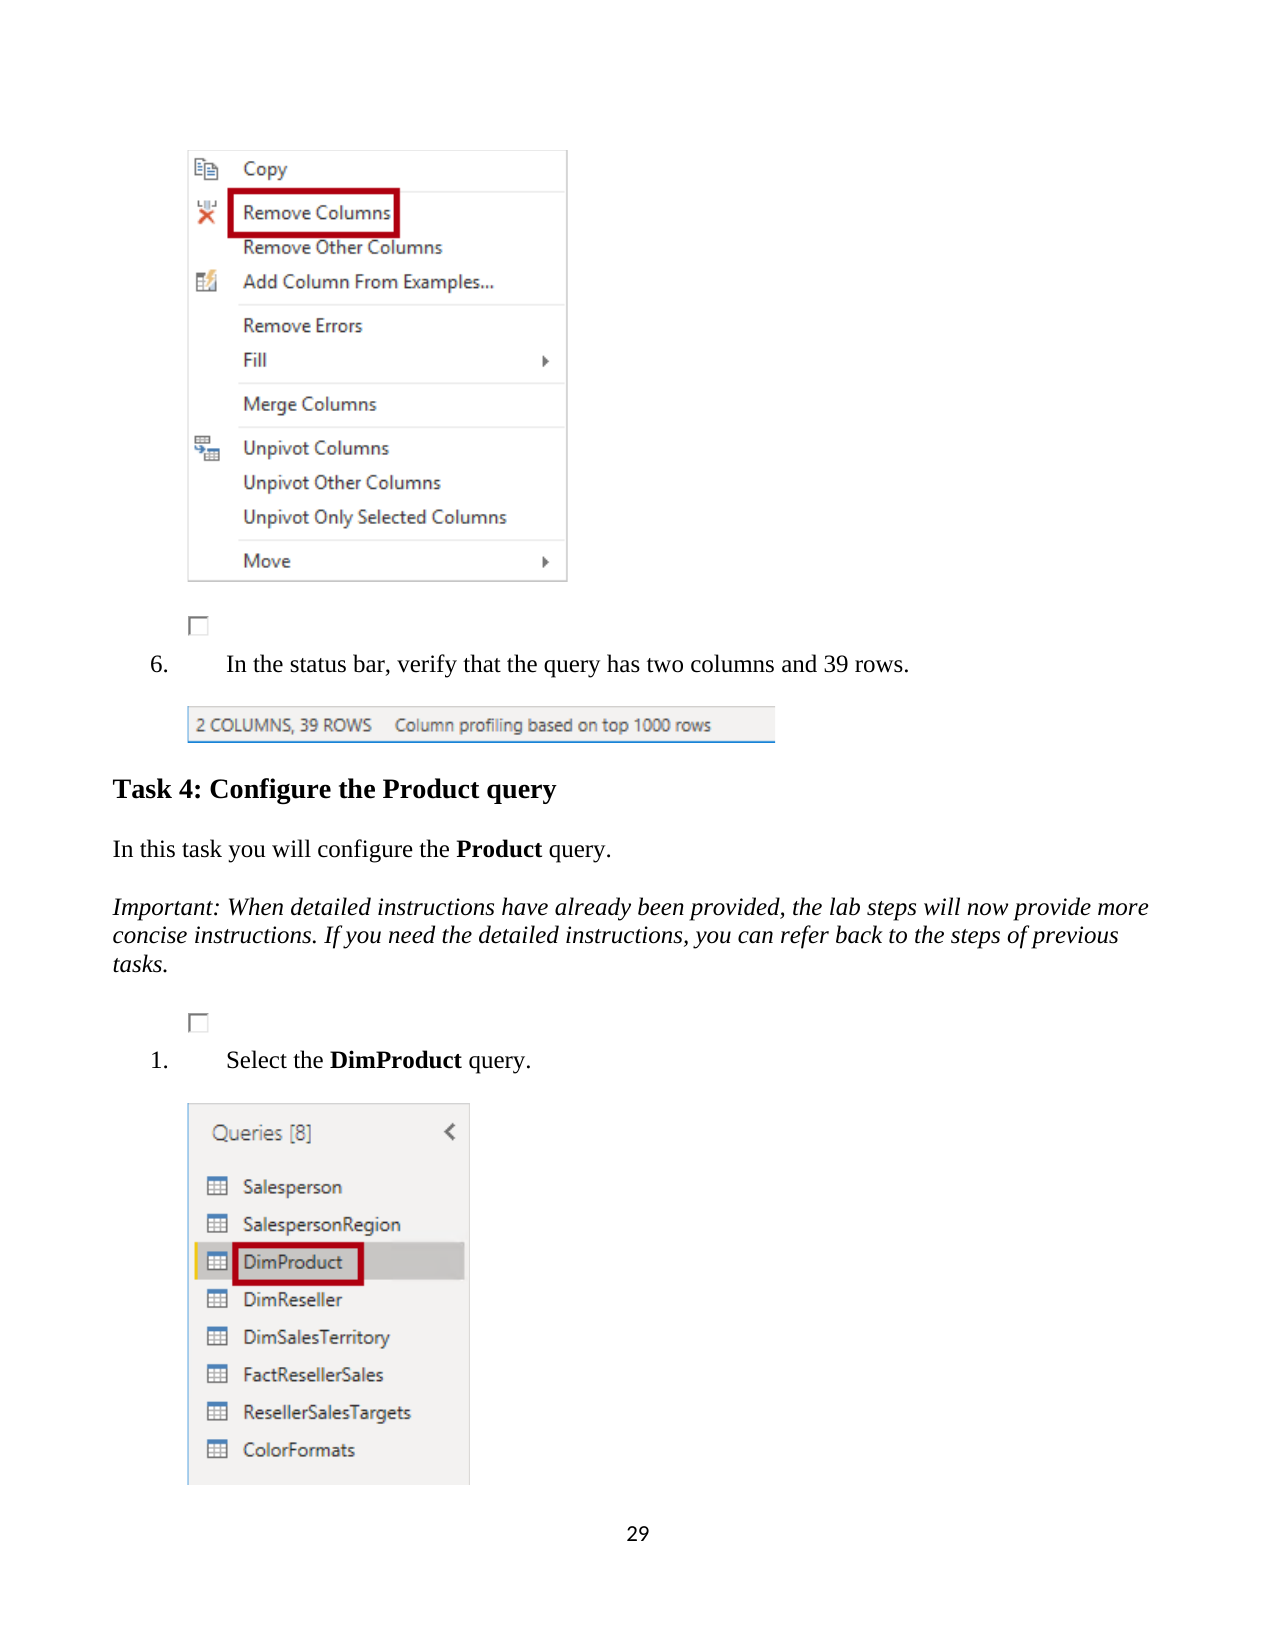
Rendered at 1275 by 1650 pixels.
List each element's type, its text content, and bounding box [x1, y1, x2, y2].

text Important: When detailed instructions have already been provided, the lab steps will now provide more concise instructions. If you need the detailed instructions, you can refer back to the steps of previous tasks. [112, 892, 1162, 978]
text In this task you will configure the Product query. [112, 834, 1162, 862]
picture [187, 1103, 470, 1485]
picture [187, 150, 568, 582]
list In the status bar, verify that the query has two columns and 39 rows. [150, 610, 1162, 678]
list Select the DimProduct query. [150, 1007, 1162, 1074]
text Task 4: Configure the Product query [112, 772, 1162, 804]
picture [187, 706, 775, 743]
